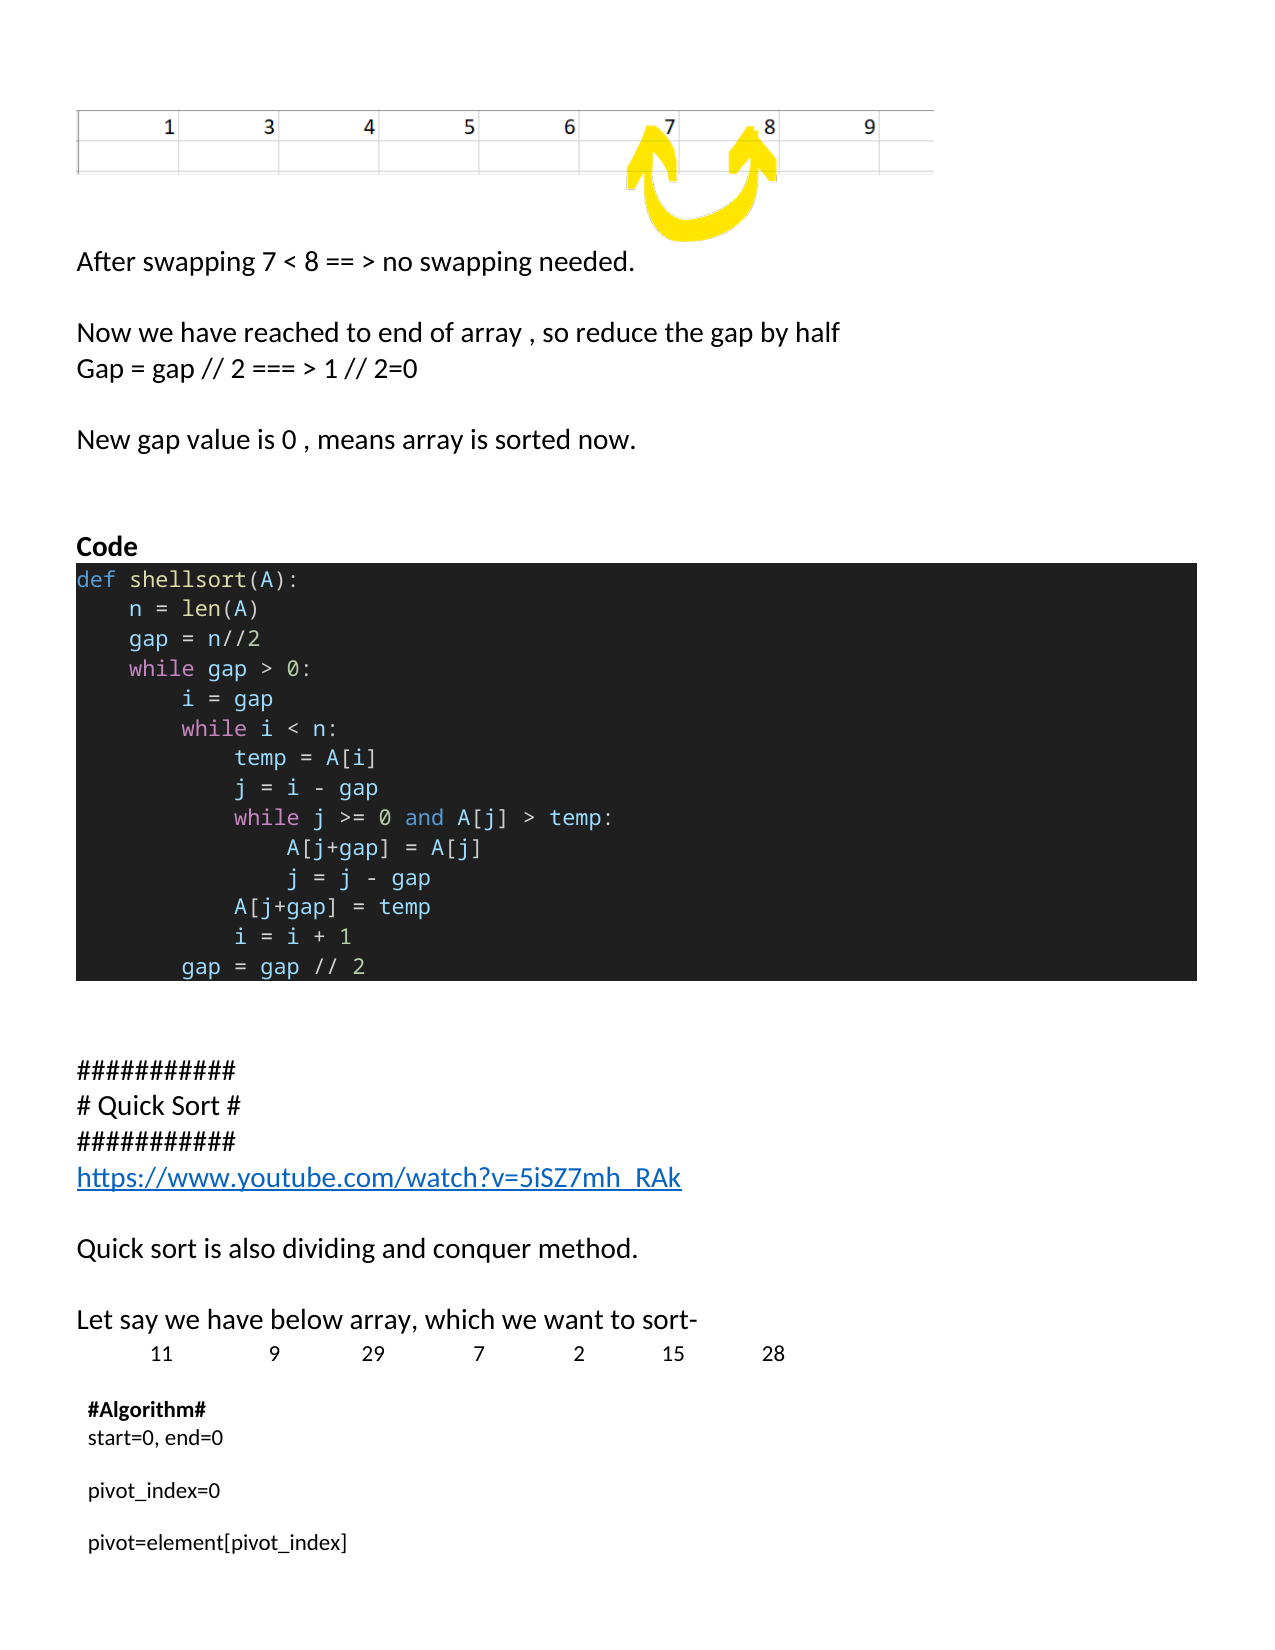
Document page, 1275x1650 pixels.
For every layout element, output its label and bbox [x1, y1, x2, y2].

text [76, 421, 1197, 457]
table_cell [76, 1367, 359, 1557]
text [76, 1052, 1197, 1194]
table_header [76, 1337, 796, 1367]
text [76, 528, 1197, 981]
picture [76, 110, 934, 243]
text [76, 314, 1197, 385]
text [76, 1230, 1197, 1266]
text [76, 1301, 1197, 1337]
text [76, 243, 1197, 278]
